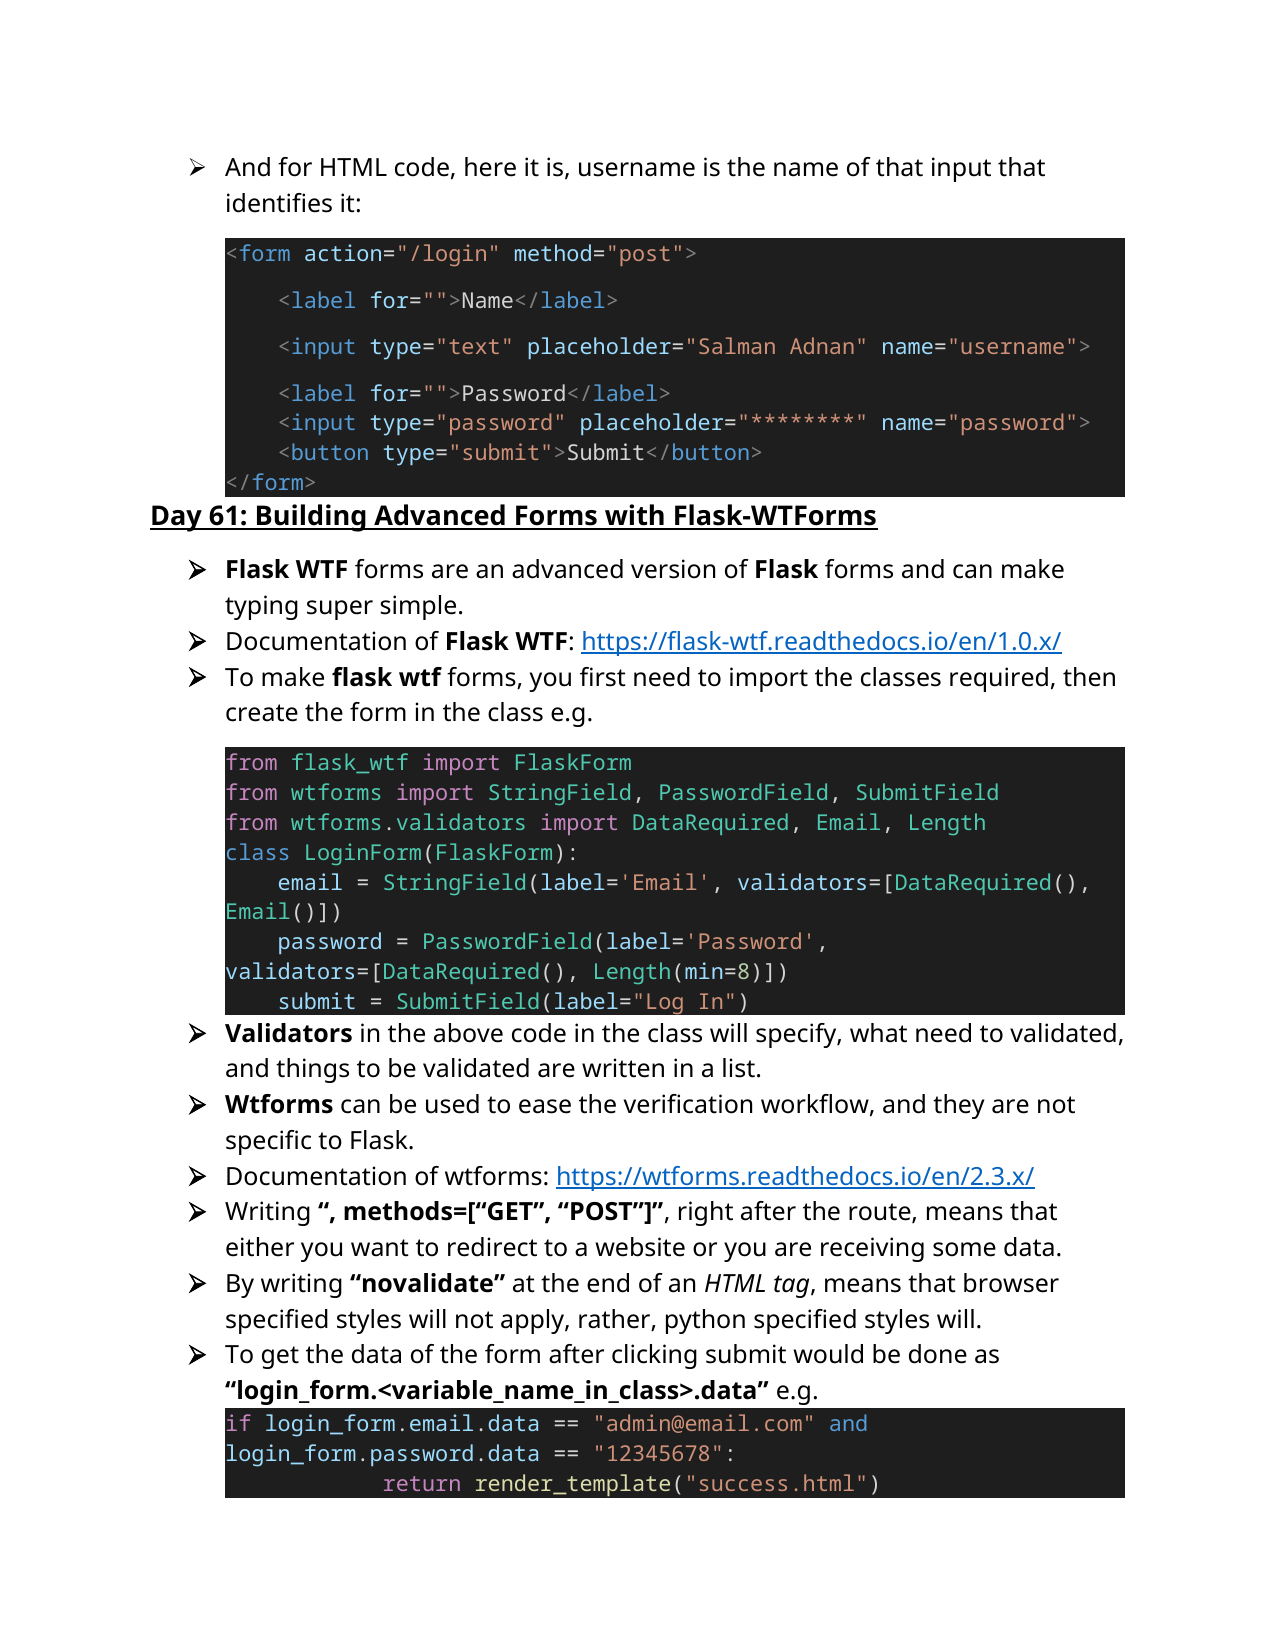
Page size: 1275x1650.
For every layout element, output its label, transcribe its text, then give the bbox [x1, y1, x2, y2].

text from wtforms.validators import DataRequired, Email, Length [225, 807, 1125, 837]
text <form action="/login" method="post"> [225, 238, 1125, 268]
text <button type="submit">Submit</button> [225, 437, 1125, 467]
list return render_template("success.html") [225, 1468, 1125, 1498]
text <label for="">Password</label> [225, 377, 1125, 407]
list Writing “, methods=[“GET”, “POST”]”, right after the route, means that either you want to redirect to a website or you are receiving some data. [187, 1194, 1125, 1264]
list Validators in the above code in the class will specify, what need to validated, and things to be validated are written in a list. [187, 1015, 1125, 1085]
list if login_form.email.data == "admin@email.com" and login_form.password.data == "12345678": [225, 1408, 1125, 1468]
text from wtforms import StringField, PasswordField, SubmitField [225, 777, 1125, 807]
text from flask_wtf import FlaskForm [225, 747, 1125, 777]
list By writing “novalidate” at the end of an HTML tag, means that browser specified styles will not apply, rather, python specified styles will. [187, 1266, 1125, 1335]
text submit = SubmitField(label="Log In") [225, 986, 1125, 1015]
text <input type="password" placeholder="********" name="password"> [225, 407, 1125, 437]
list And for HTML code, here it is, username is the name of that input that identifies it: [187, 150, 1125, 220]
list Documentation of Flask WTF: https://flask-wtf.readthedocs.io/en/1.0.x/ [187, 623, 1125, 657]
text password = PasswordField(label='Password', validators=[DataRequired(), Length(min=8)]) [225, 926, 1125, 986]
text <input type="text" placeholder="Salman Adnan" name="username"> [225, 331, 1125, 361]
list To make flask wtf forms, you first need to import the classes required, then create the form in the class e.g. [187, 659, 1125, 729]
list </form> [225, 467, 1125, 497]
text email = StringField(label='Email', validators=[DataRequired(), Email()]) [225, 866, 1125, 926]
list Flask WTF forms are an advanced version of Flask forms and can make typing super simple. [187, 552, 1125, 622]
list Wtforms can be used to ease the verification workflow, and they are not specific to Flask. [187, 1087, 1125, 1157]
text class LoginForm(FlaskForm): [225, 837, 1125, 866]
list Documentation of wtforms: https://wtforms.readthedocs.io/en/2.3.x/ [187, 1158, 1125, 1192]
list To get the data of the form after clicking submit would be done as “login_form.<variable_name_in_class>.data” e.g. [187, 1337, 1125, 1407]
text <label for="">Name</label> [225, 284, 1125, 314]
text Day 61: Building Advanced Forms with Flask-WTForms [150, 497, 1125, 533]
